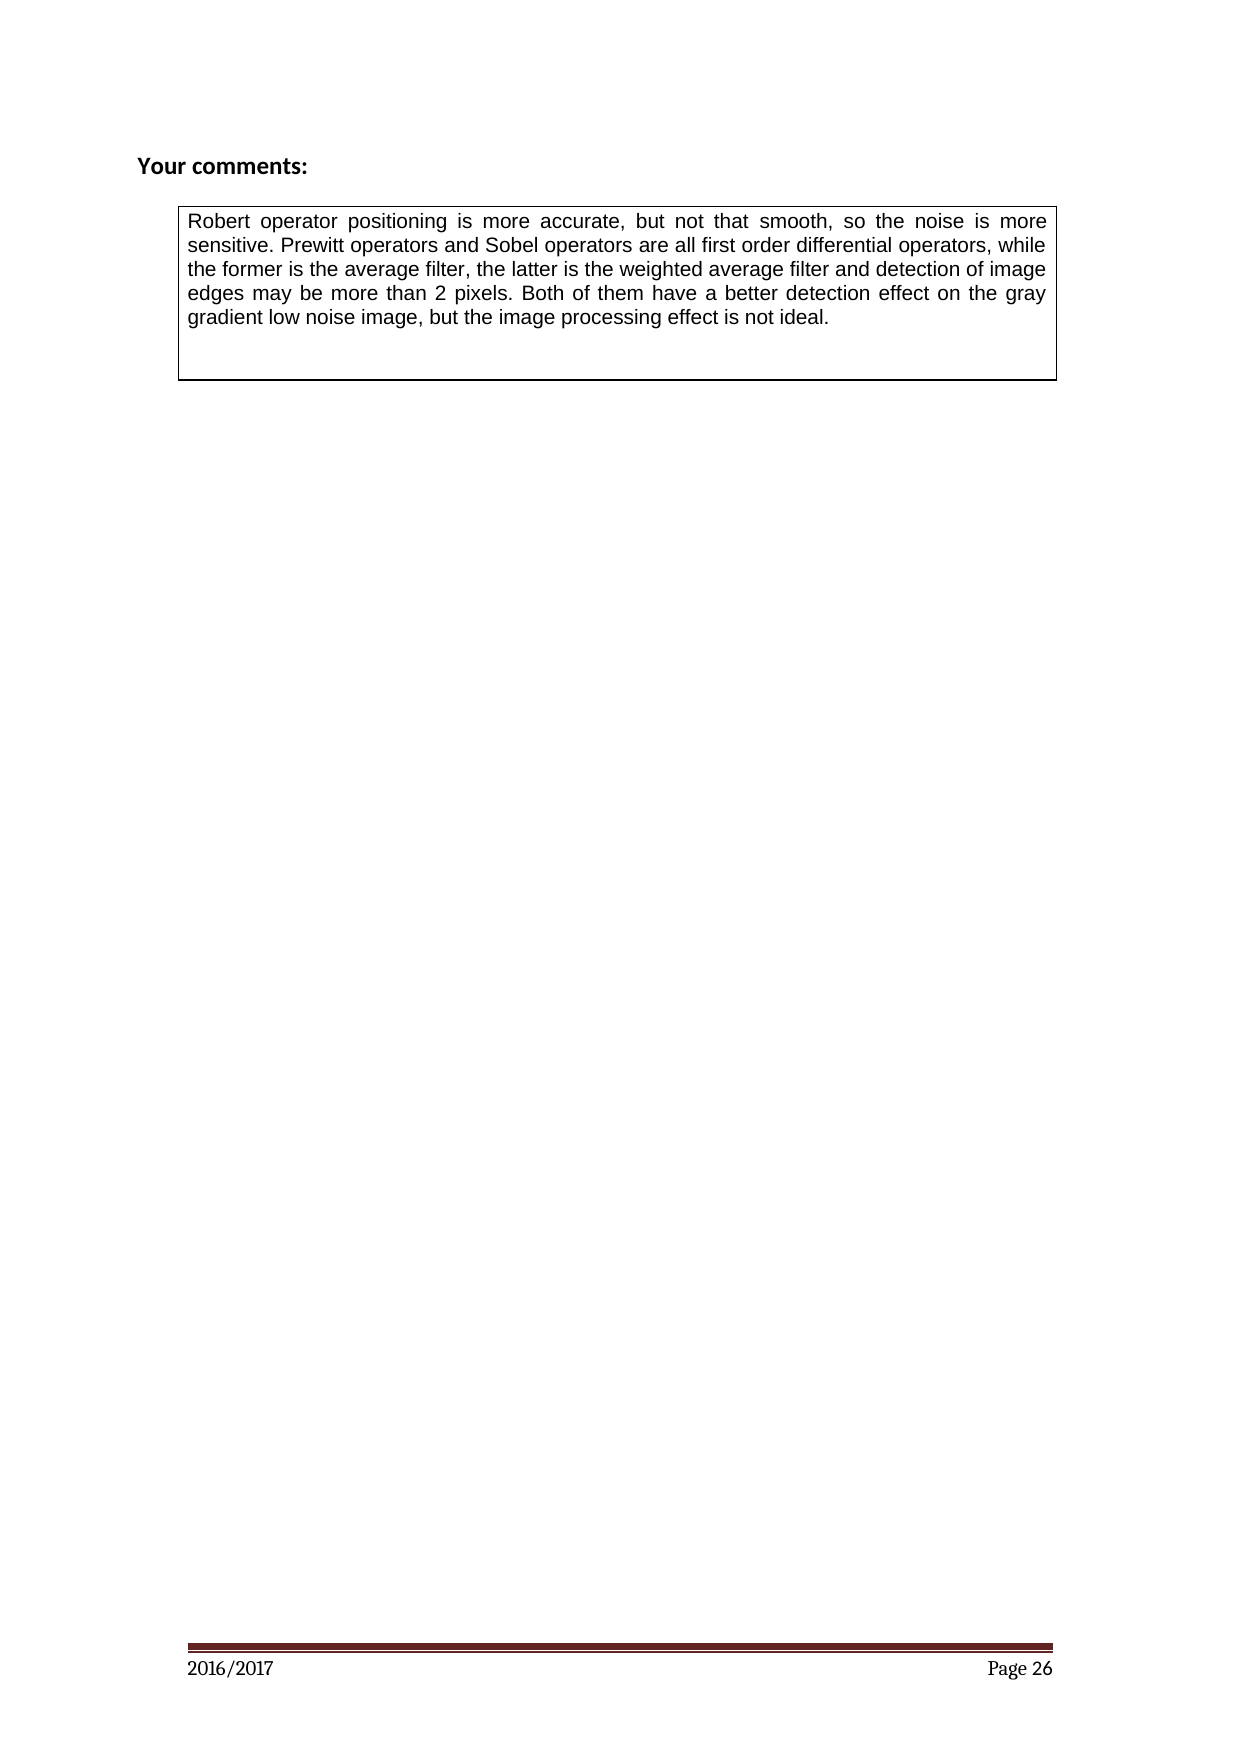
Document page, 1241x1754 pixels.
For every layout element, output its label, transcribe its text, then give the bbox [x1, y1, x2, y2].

text Robert operator positioning is more accurate, but not that smooth, so the noise is more sensitive. Prewitt operators and Sobel operators are all first order differential operators, while the former is the average filter, the latter is the weighted average filter and detection of image edges may be more than 2 pixels. Both of them have a better detection effect on the gray gradient low noise image, but the image processing effect is not ideal. [179, 207, 1056, 328]
text Your comments: [137, 150, 1085, 181]
